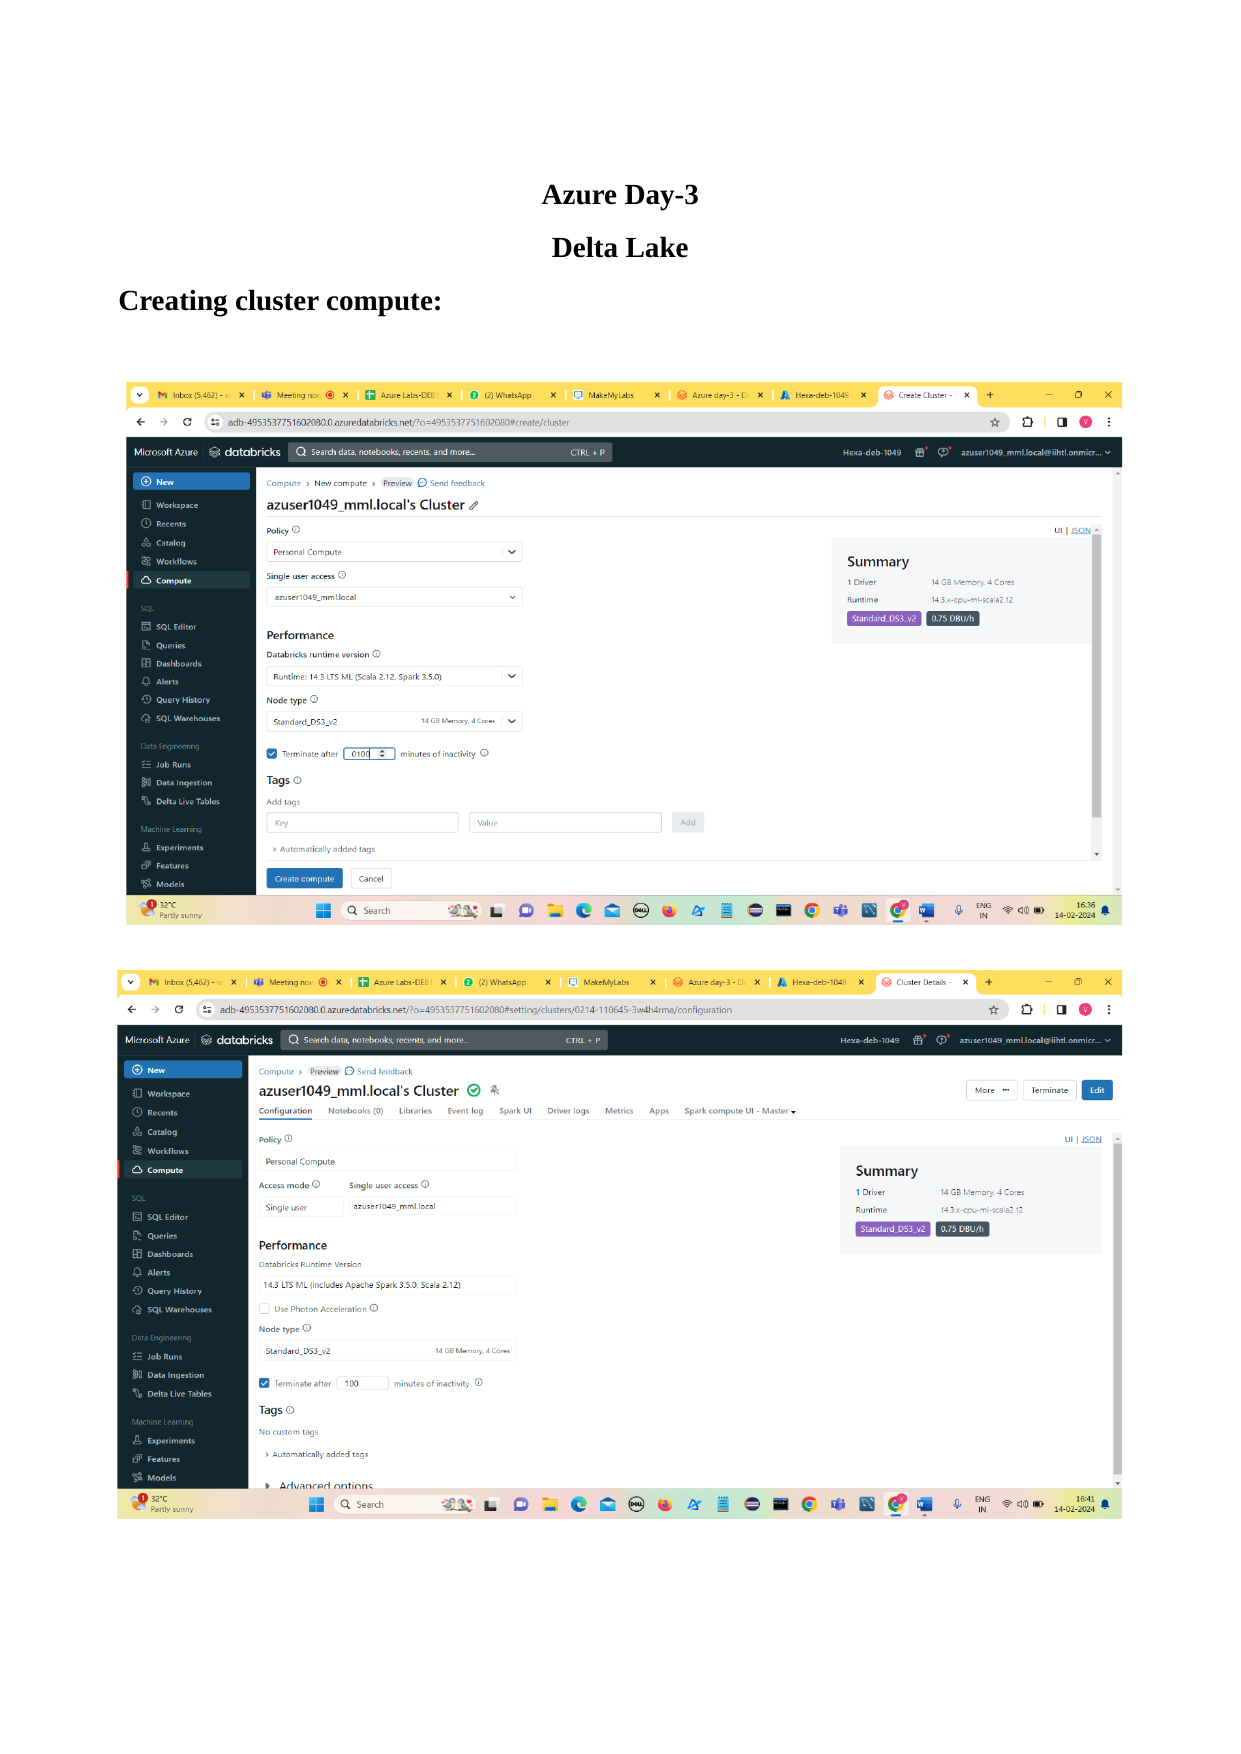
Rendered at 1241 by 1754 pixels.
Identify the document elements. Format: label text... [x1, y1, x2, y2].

text Azure Day-3 [118, 177, 1122, 211]
text Creating cluster compute: [118, 283, 1122, 316]
picture [126, 382, 1123, 925]
picture [117, 970, 1123, 1519]
text Delta Lake [118, 230, 1122, 263]
